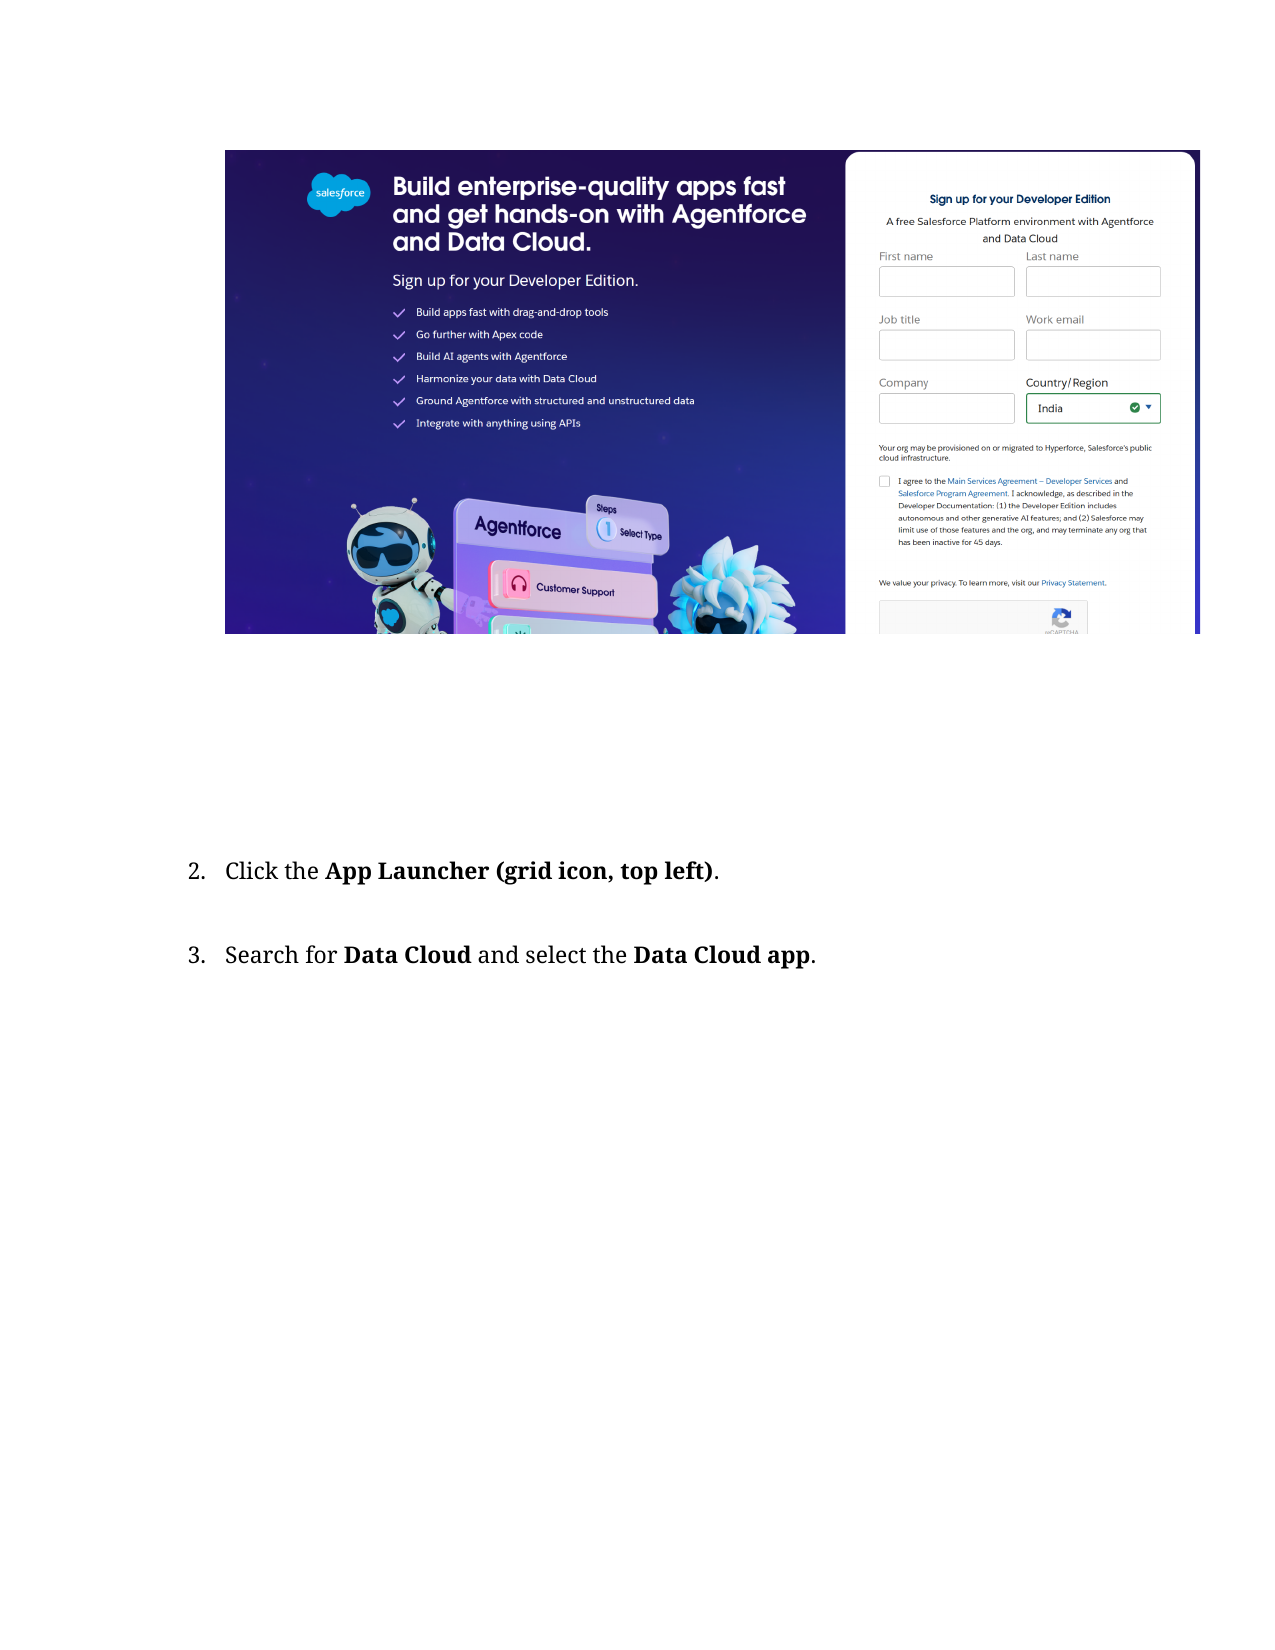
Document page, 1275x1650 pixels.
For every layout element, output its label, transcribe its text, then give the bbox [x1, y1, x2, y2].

list Click the App Launcher (grid icon, top left). [187, 855, 1125, 925]
list Search for Data Cloud and select the Data Cloud app. [187, 938, 1125, 970]
picture [225, 150, 1200, 634]
